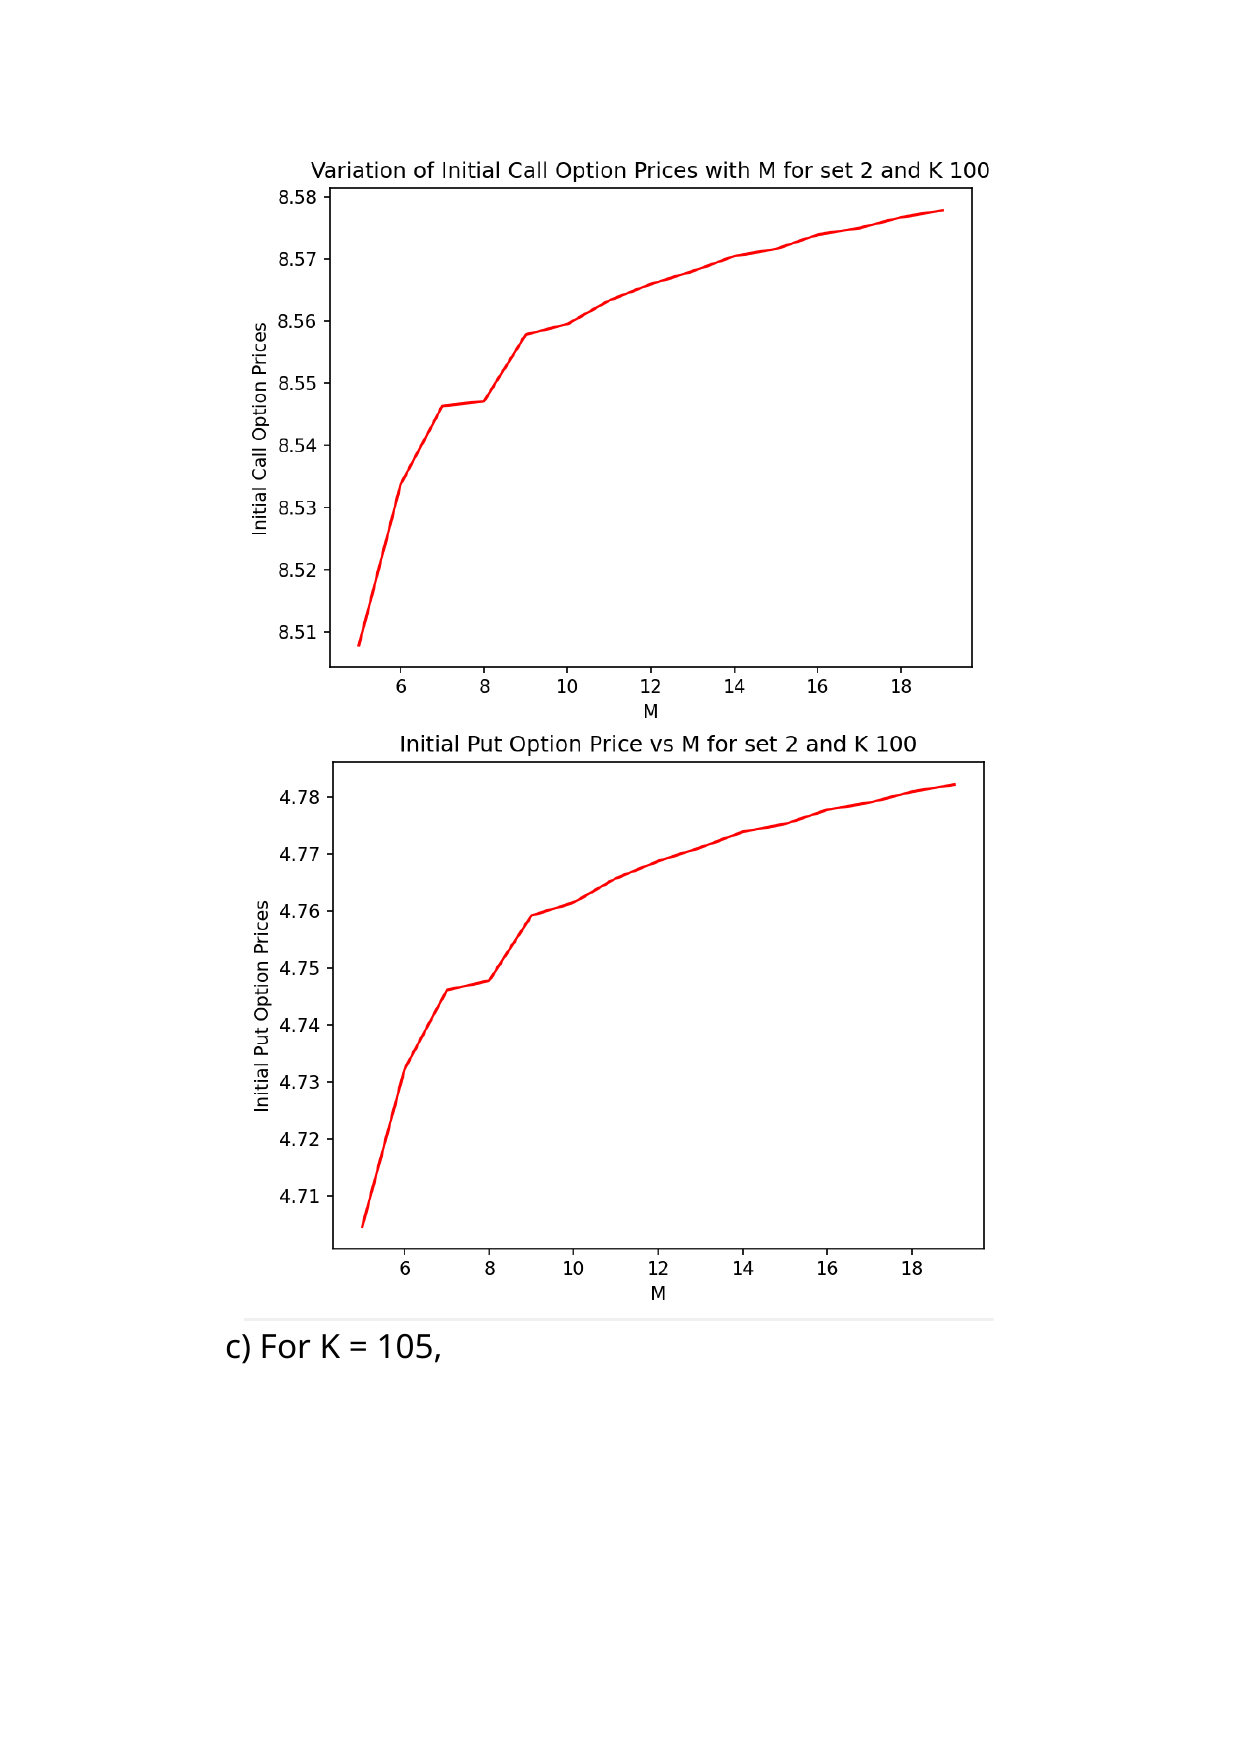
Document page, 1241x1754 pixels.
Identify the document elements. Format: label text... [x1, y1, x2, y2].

list c) For K = 105, [225, 1323, 1090, 1368]
